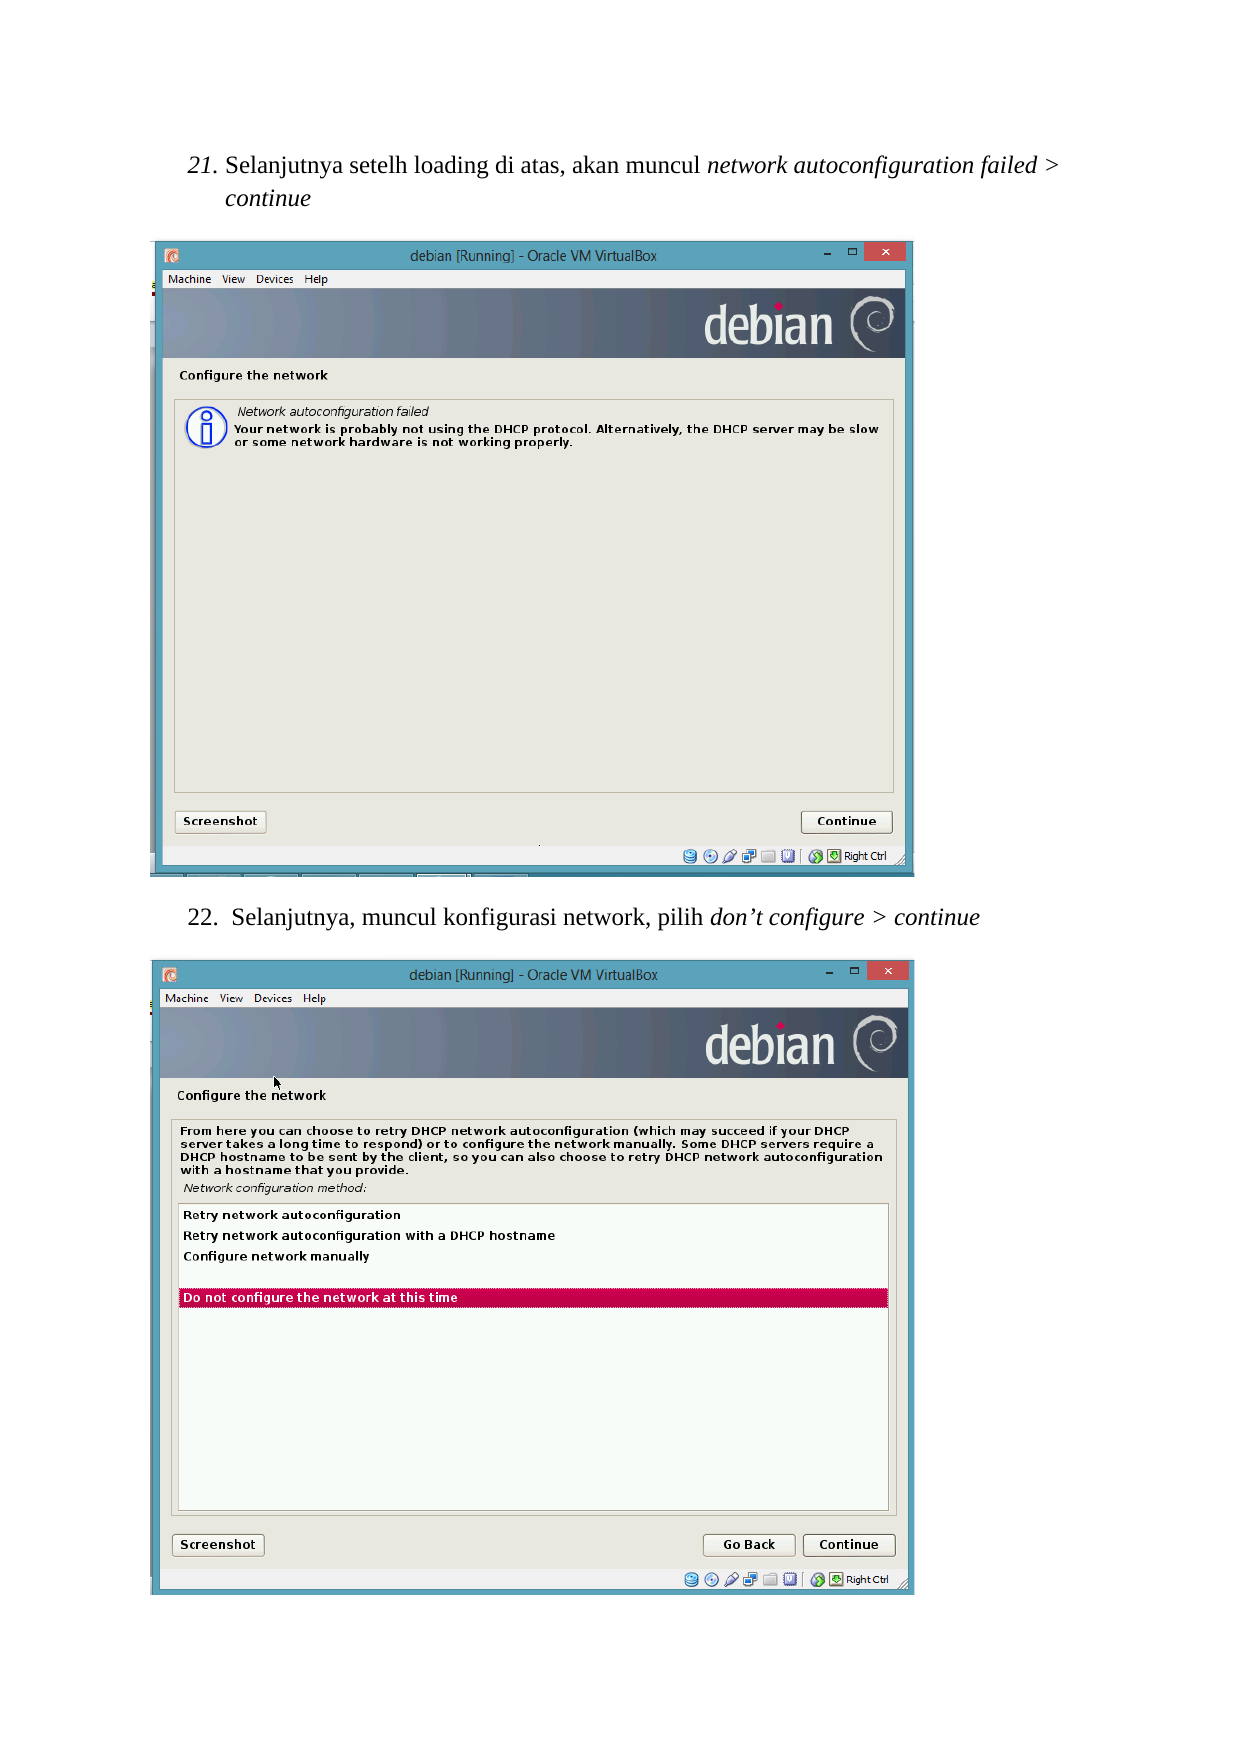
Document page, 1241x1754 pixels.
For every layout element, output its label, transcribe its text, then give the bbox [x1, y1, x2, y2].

picture [150, 236, 915, 877]
picture [150, 955, 915, 1595]
list Selanjutnya, muncul konfigurasi network, pilih don’t configure > continue [187, 902, 1090, 931]
list Selanjutnya setelh loading di atas, akan muncul network autoconfiguration failed > continue [187, 150, 1090, 212]
